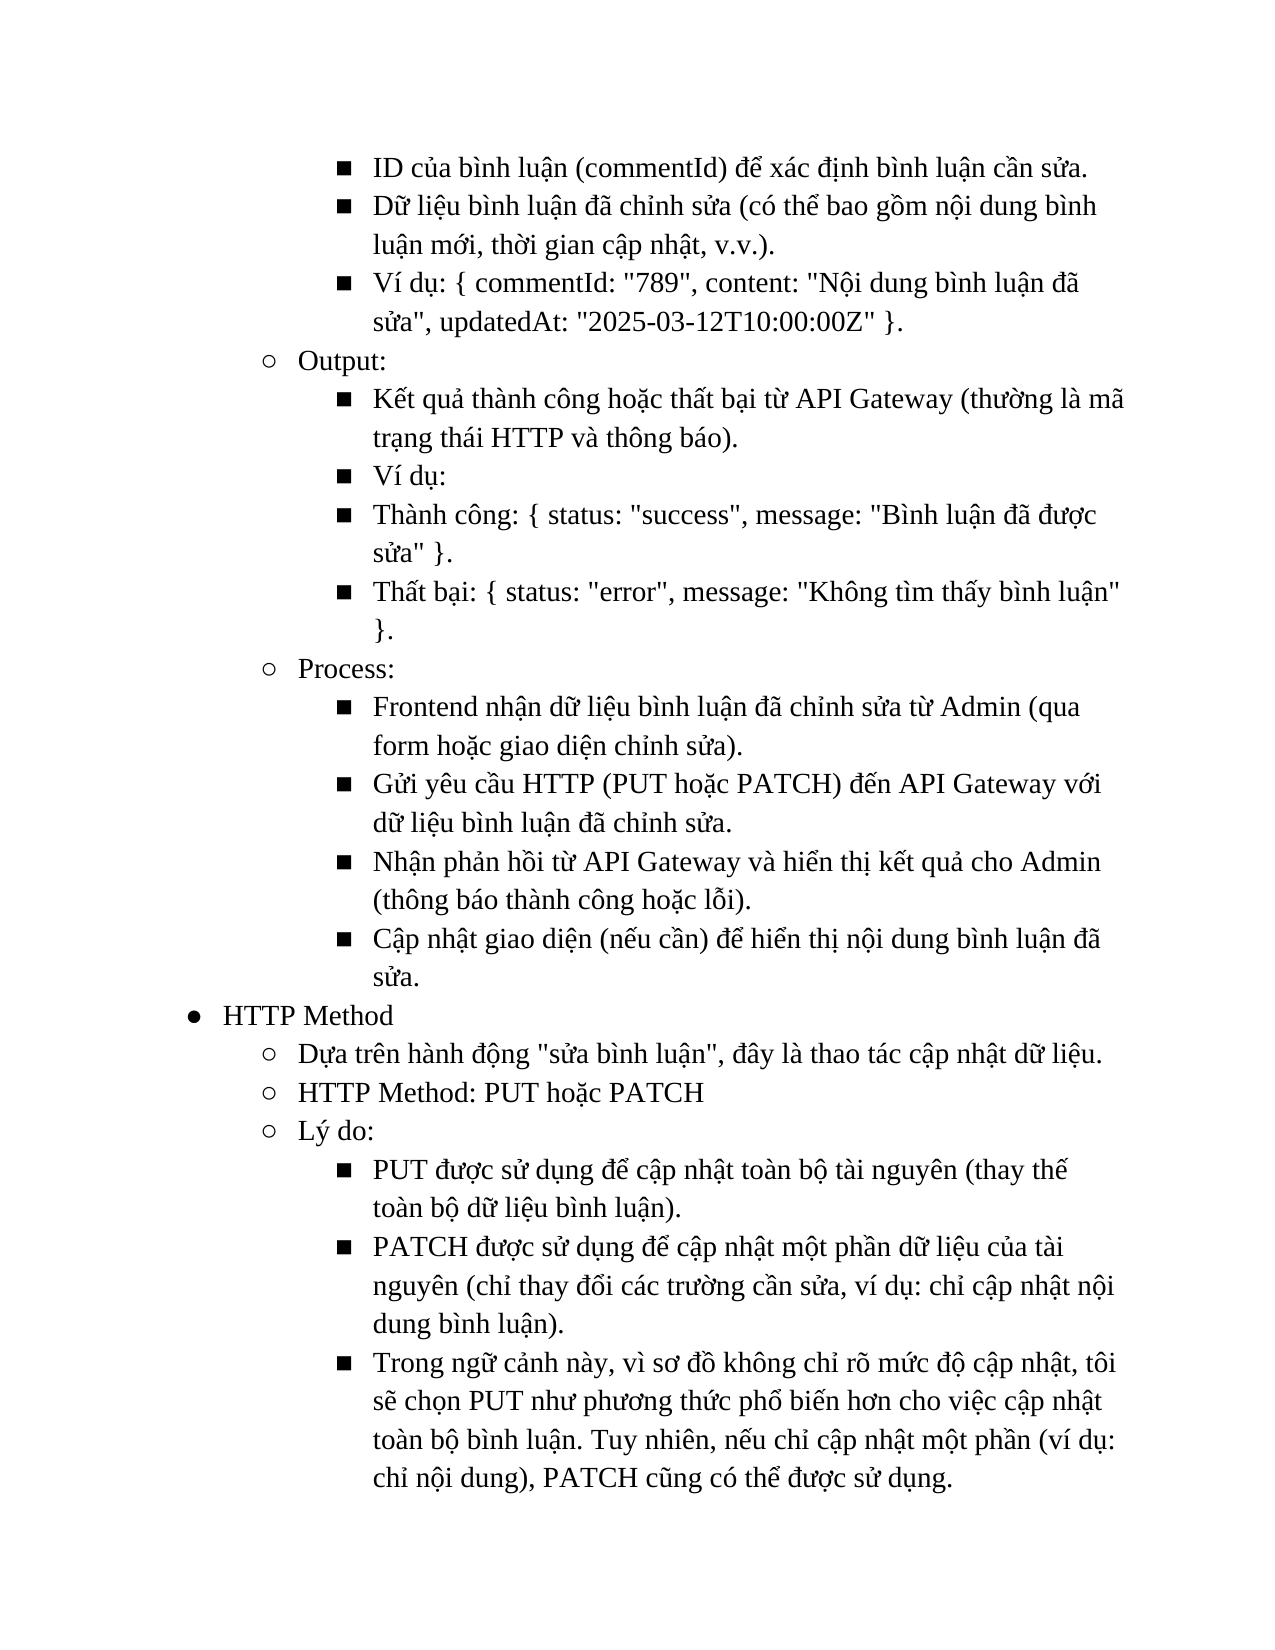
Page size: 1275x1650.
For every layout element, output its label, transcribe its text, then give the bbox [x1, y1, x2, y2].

list HTTP Method [185, 998, 1125, 1031]
list Nhận phản hồi từ API Gateway và hiển thị kết quả cho Admin (thông báo thành công hoặc lỗi). [335, 844, 1125, 916]
list ID của bình luận (commentId) để xác định bình luận cần sửa. [335, 150, 1125, 183]
list Dựa trên hành động "sửa bình luận", đây là thao tác cập nhật dữ liệu. [260, 1036, 1125, 1070]
list Ví dụ: [335, 458, 1125, 492]
list Thành công: { status: "success", message: "Bình luận đã được sửa" }. [335, 497, 1125, 569]
list Kết quả thành công hoặc thất bại từ API Gateway (thường là mã trạng thái HTTP và thông báo). [335, 381, 1125, 453]
list Frontend nhận dữ liệu bình luận đã chỉnh sửa từ Admin (qua form hoặc giao diện chỉnh sửa). [335, 689, 1125, 762]
list Dữ liệu bình luận đã chỉnh sửa (có thể bao gồm nội dung bình luận mới, thời gian cập nhật, v.v.). [335, 188, 1125, 261]
list Cập nhật giao diện (nếu cần) để hiển thị nội dung bình luận đã sửa. [335, 921, 1125, 993]
list Trong ngữ cảnh này, vì sơ đồ không chỉ rõ mức độ cập nhật, tôi sẽ chọn PUT như phương thức phổ biến hơn cho việc cập nhật toàn bộ bình luận. Tuy nhiên, nếu chỉ cập nhật một phần (ví dụ: chỉ nội dung), PATCH cũng có thể được sử dụng. [335, 1345, 1125, 1494]
list PATCH được sử dụng để cập nhật một phần dữ liệu của tài nguyên (chỉ thay đổi các trường cần sửa, ví dụ: chỉ cập nhật nội dung bình luận). [335, 1229, 1125, 1340]
list HTTP Method: PUT hoặc PATCH [260, 1075, 1125, 1108]
list Thất bại: { status: "error", message: "Không tìm thấy bình luận" }. [335, 574, 1125, 646]
list Lý do: [260, 1113, 1125, 1147]
list Gửi yêu cầu HTTP (PUT hoặc PATCH) đến API Gateway với dữ liệu bình luận đã chỉnh sửa. [335, 767, 1125, 839]
list Ví dụ: { commentId: "789", content: "Nội dung bình luận đã sửa", updatedAt: "2025-03-12T10:00:00Z" }. [335, 266, 1125, 338]
list Process: [260, 651, 1125, 684]
list Output: [260, 343, 1125, 376]
list PUT được sử dụng để cập nhật toàn bộ tài nguyên (thay thế toàn bộ dữ liệu bình luận). [335, 1152, 1125, 1224]
